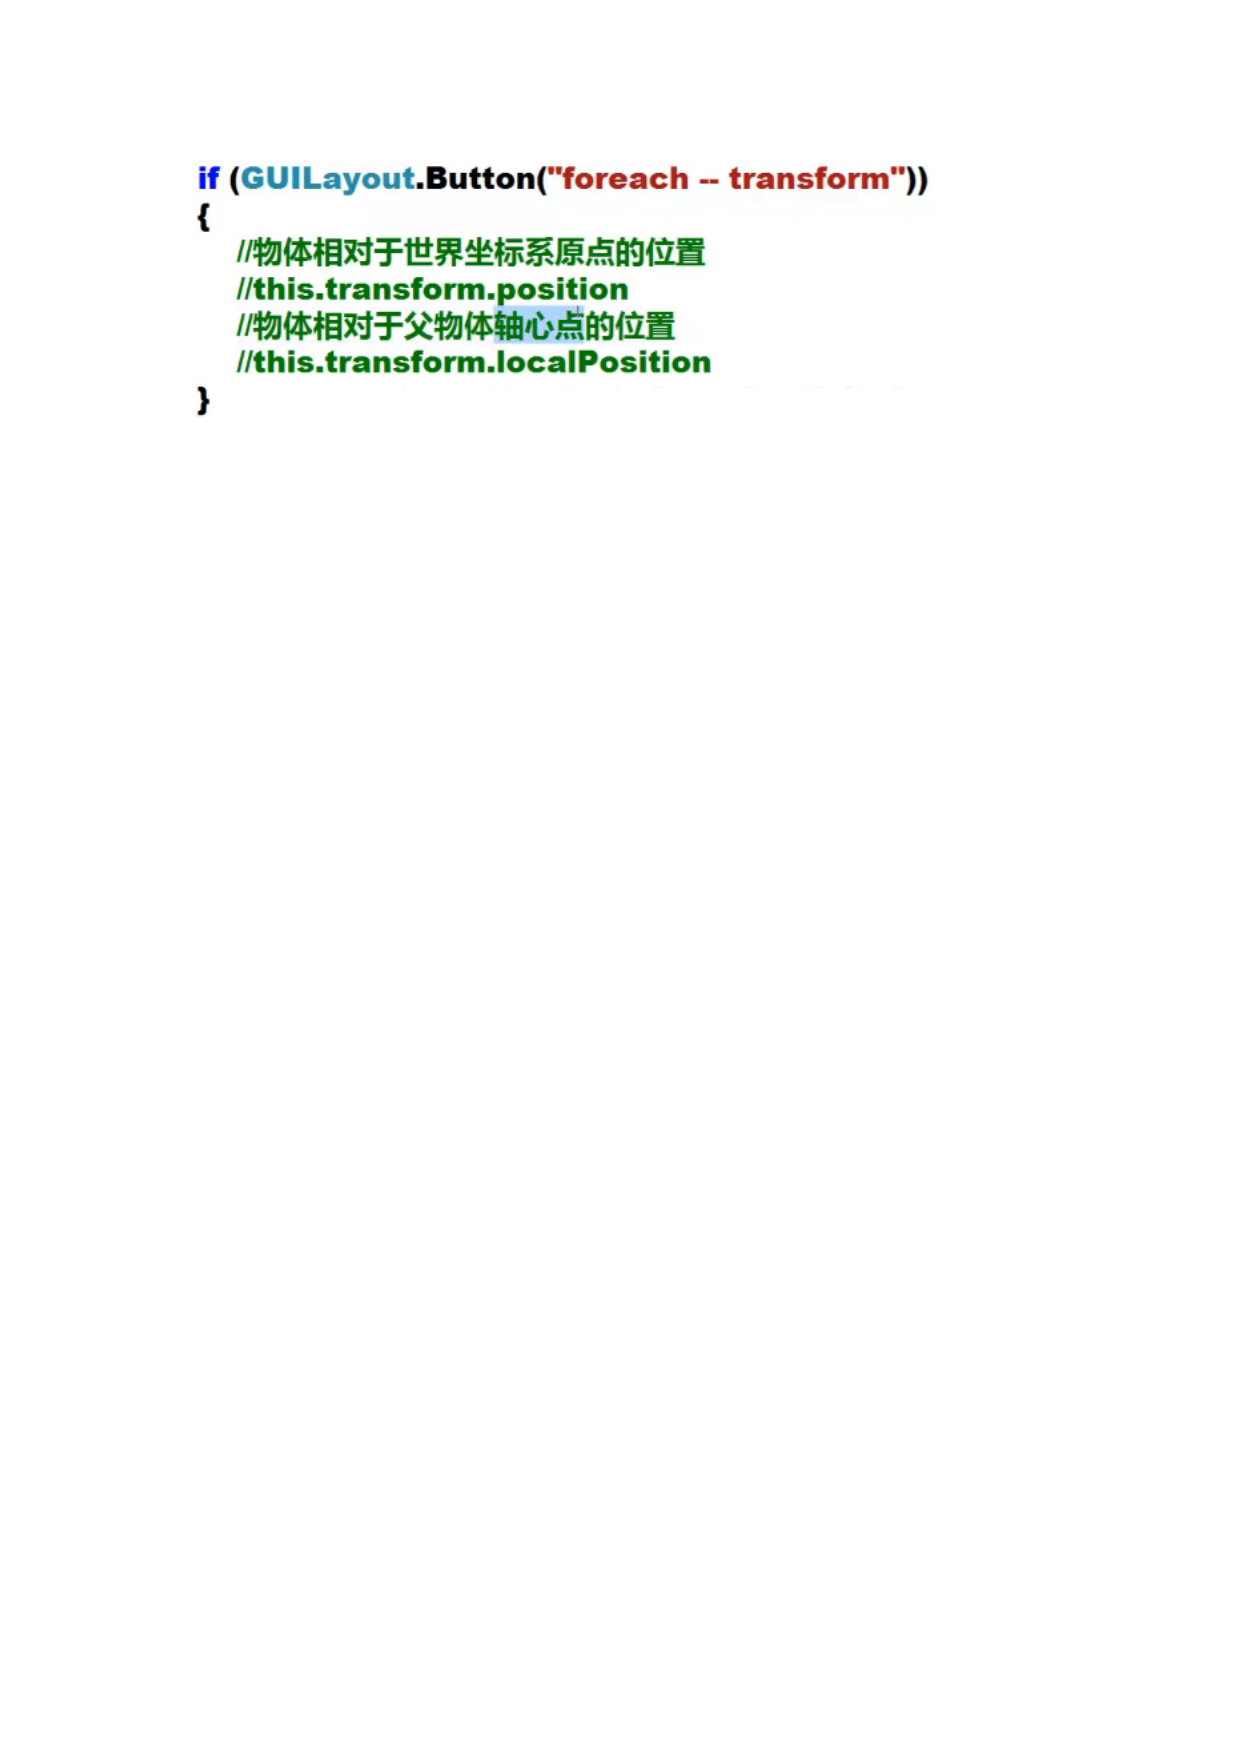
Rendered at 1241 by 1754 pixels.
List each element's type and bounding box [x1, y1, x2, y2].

picture [187, 162, 958, 423]
